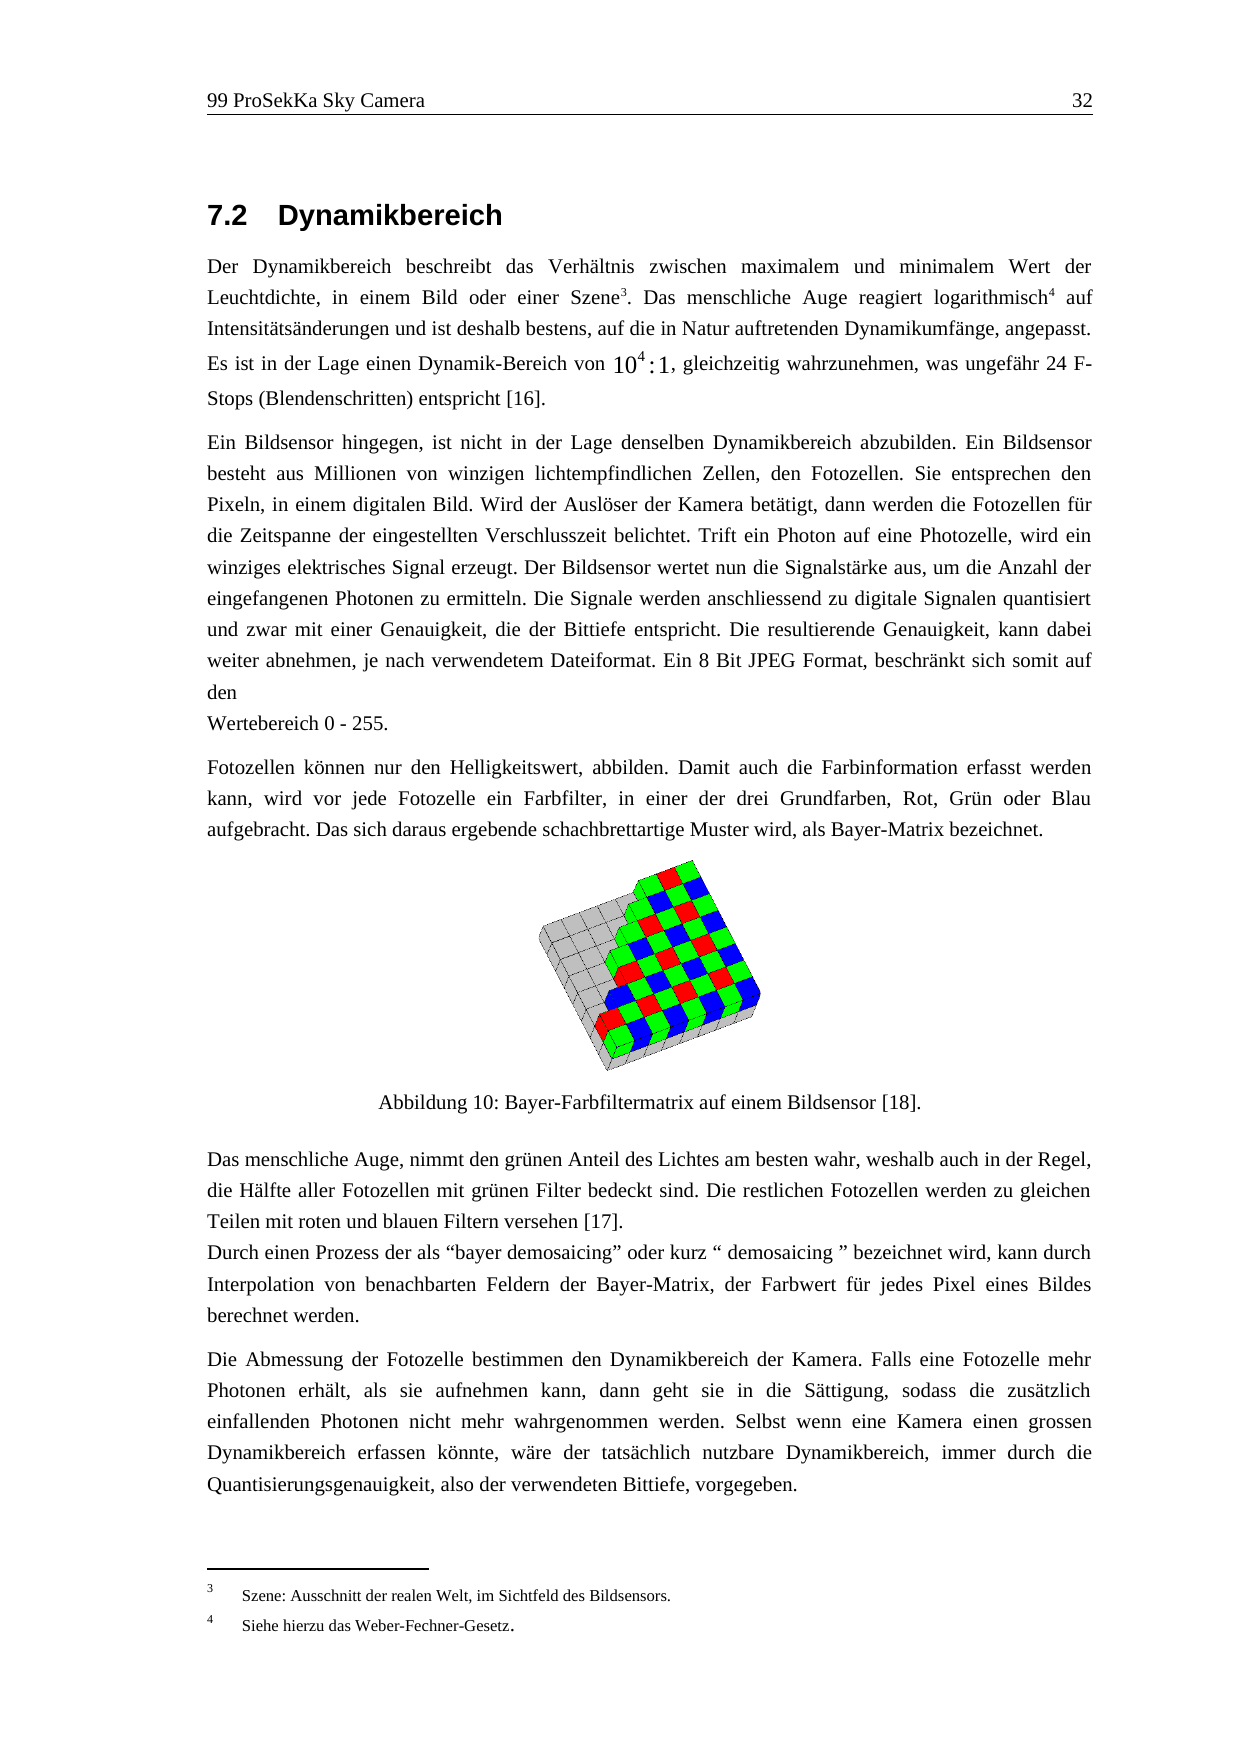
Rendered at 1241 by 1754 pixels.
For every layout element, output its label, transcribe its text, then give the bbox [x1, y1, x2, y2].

text Ein Bildsensor hingegen, ist nicht in der Lage denselben Dynamikbereich abzubilden. Ein Bildsensor besteht aus Millionen von winzigen lichtempfindlichen Zellen, den Fotozellen. Sie entsprechen den Pixeln, in einem digitalen Bild. Wird der Auslöser der Kamera betätigt, dann werden die Fotozellen für die Zeitspanne der eingestellten Verschlusszeit belichtet. Trift ein Photon auf eine Photozelle, wird ein winziges elektrisches Signal erzeugt. Der Bildsensor wertet nun die Signalstärke aus, um die Anzahl der eingefangenen Photonen zu ermitteln. Die Signale werden anschliessend zu digitale Signalen quantisiert und zwar mit einer Genauigkeit, die der Bittiefe entspricht. Die resultierende Genauigkeit, kann dabei weiter abnehmen, je nach verwendetem Dateiformat. Ein 8 Bit JPEG Format, beschränkt sich somit auf den Wertebereich 0 - 255. [207, 429, 1093, 735]
text Der Dynamikbereich beschreibt das Verhältnis zwischen maximalem und minimalem Wert der Leuchtdichte, in einem Bild oder einer Szene. Das menschliche Auge reagiert logarithmisch auf Intensitätsänderungen und ist deshalb bestens, auf die in Natur auftretenden Dynamikumfänge, angepasst. Es ist in der Lage einen Dynamik-Bereich von , gleichzeitig wahrzunehmen, was ungefähr 24 F-Stops (Blendenschritten) entspricht [16]. [207, 254, 1093, 410]
text Das menschliche Auge, nimmt den grünen Anteil des Lichtes am besten wahr, weshalb auch in der Regel, die Hälfte aller Fotozellen mit grünen Filter bedeckt sind. Die restlichen Fotozellen werden zu gleichen Teilen mit roten und blauen Filtern versehen [17]. [207, 1146, 1093, 1233]
picture [538, 860, 761, 1071]
text Fotozellen können nur den Helligkeitswert, abbilden. Damit auch die Farbinformation erfasst werden kann, wird vor jede Fotozelle ein Farbfilter, in einer der drei Grundfarben, Rot, Grün oder Blau aufgebracht. Das sich daraus ergebende schachbrettartige Muster wird, als Bayer-Matrix bezeichnet. [207, 754, 1093, 841]
text Abbildung 10: Bayer-Farbfiltermatrix auf einem Bildsensor [18]. [207, 1090, 1093, 1114]
text Durch einen Prozess der als “bayer demosaicing” oder kurz “ demosaicing ” bezeichnet wird, kann durch Interpolation von benachbarten Feldern der Bayer-Matrix, der Farbwert für jedes Pixel eines Bildes berechnet werden. [207, 1240, 1093, 1327]
text Die Abmessung der Fotozelle bestimmen den Dynamikbereich der Kamera. Falls eine Fotozelle mehr Photonen erhält, als sie aufnehmen kann, dann geht sie in die Sättigung, sodass die zusätzlich einfallenden Photonen nicht mehr wahrgenommen werden. Selbst wenn eine Kamera einen grossen Dynamikbereich erfassen könnte, wäre der tatsächlich nutzbare Dynamikbereich, immer durch die Quantisierungsgenauigkeit, also der verwendeten Bittiefe, vorgegeben. [207, 1346, 1093, 1496]
subtitle Dynamikbereich [207, 198, 1093, 231]
